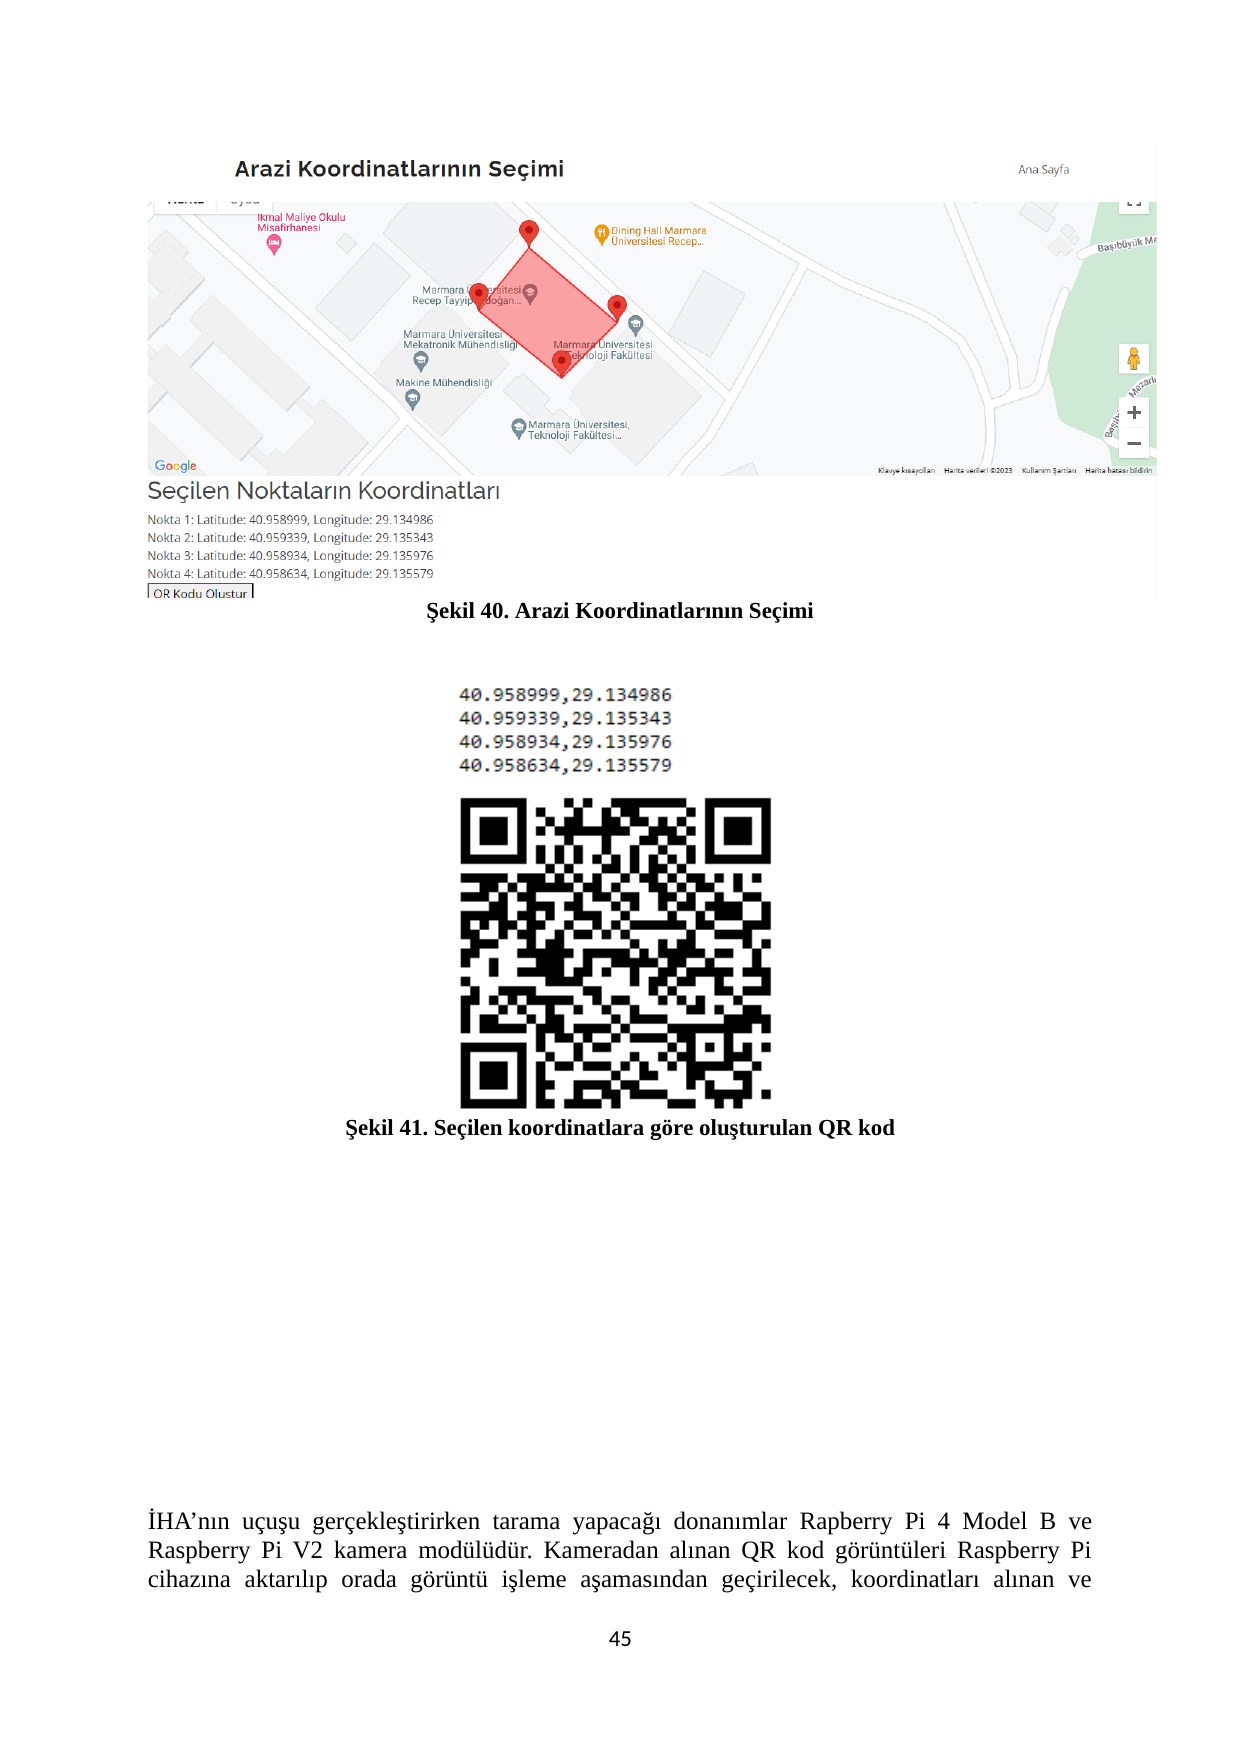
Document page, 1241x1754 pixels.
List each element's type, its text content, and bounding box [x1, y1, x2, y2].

picture [147, 147, 1157, 598]
text Şekil 40. Arazi Koordinatlarının Seçimi [148, 598, 1093, 624]
text Şekil 41. Seçilen koordinatlara göre oluşturulan QR kod [148, 1114, 1093, 1141]
picture [447, 673, 793, 1115]
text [148, 1506, 1093, 1593]
